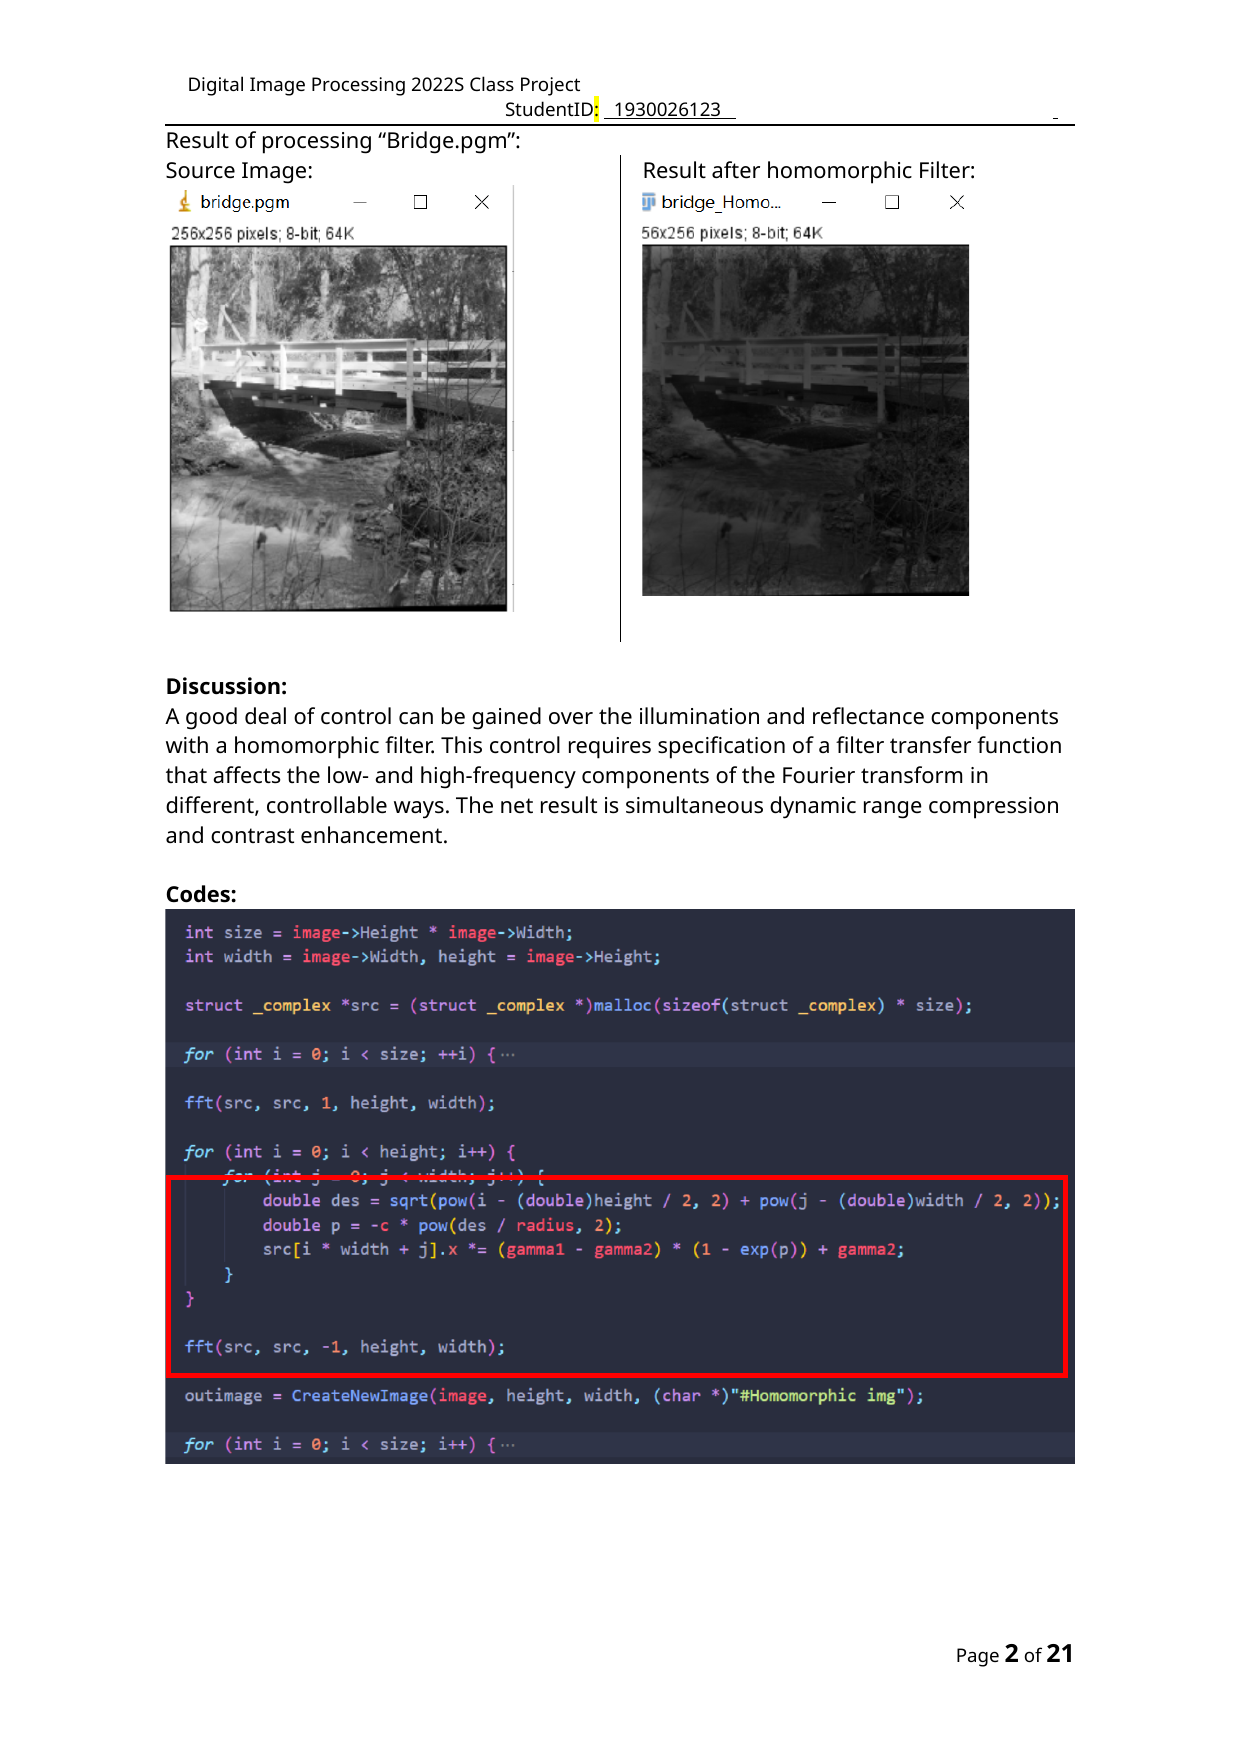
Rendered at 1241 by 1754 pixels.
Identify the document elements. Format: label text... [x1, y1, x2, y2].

picture [642, 185, 970, 596]
text Codes: [165, 879, 1075, 909]
picture [165, 185, 515, 612]
text Source Image: [165, 155, 598, 185]
text Result of processing “Bridge.pgm”: [165, 126, 1075, 155]
text Result after homomorphic Filter: [642, 155, 1075, 185]
picture [165, 909, 1075, 1464]
text A good deal of control can be gained over the illumination and reflectance components with a homomorphic filter. This control requires specification of a filter transfer function that affects the low- and high-frequency components of the Fourier transform in different, controllable ways. The net result is simultaneous dynamic range compression and contrast enhancement. [165, 701, 1075, 850]
text Discussion: [165, 671, 1075, 701]
